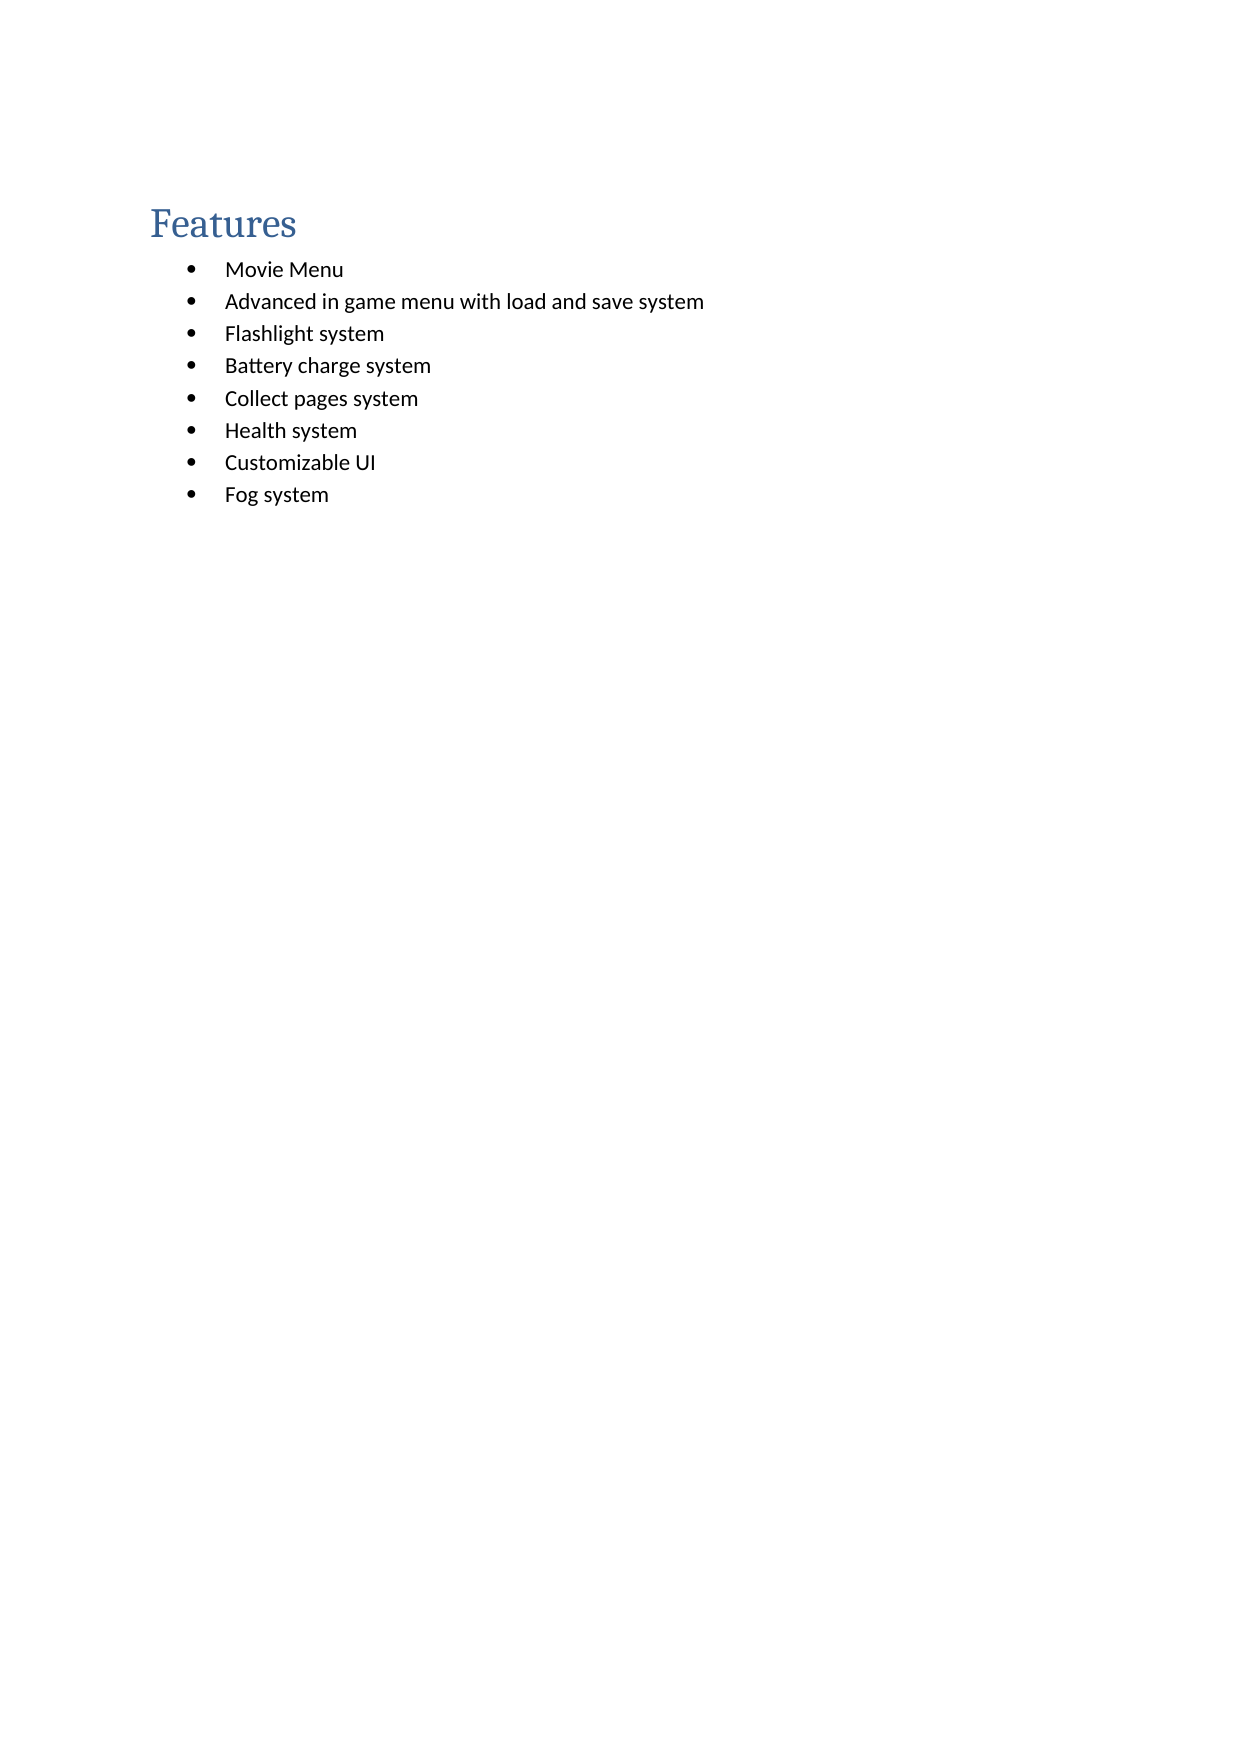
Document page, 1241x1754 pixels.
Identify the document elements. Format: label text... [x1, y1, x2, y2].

list Customizable UI [187, 448, 1090, 476]
list Flashlight system [187, 319, 1090, 347]
list Advanced in game menu with load and save system [187, 287, 1090, 315]
list Fog system [187, 480, 1090, 508]
subtitle Features [150, 200, 1090, 248]
list Battery charge system [187, 352, 1090, 380]
list Collect pages system [187, 384, 1090, 412]
list Movie Menu [187, 255, 1090, 283]
list Health system [187, 416, 1090, 444]
